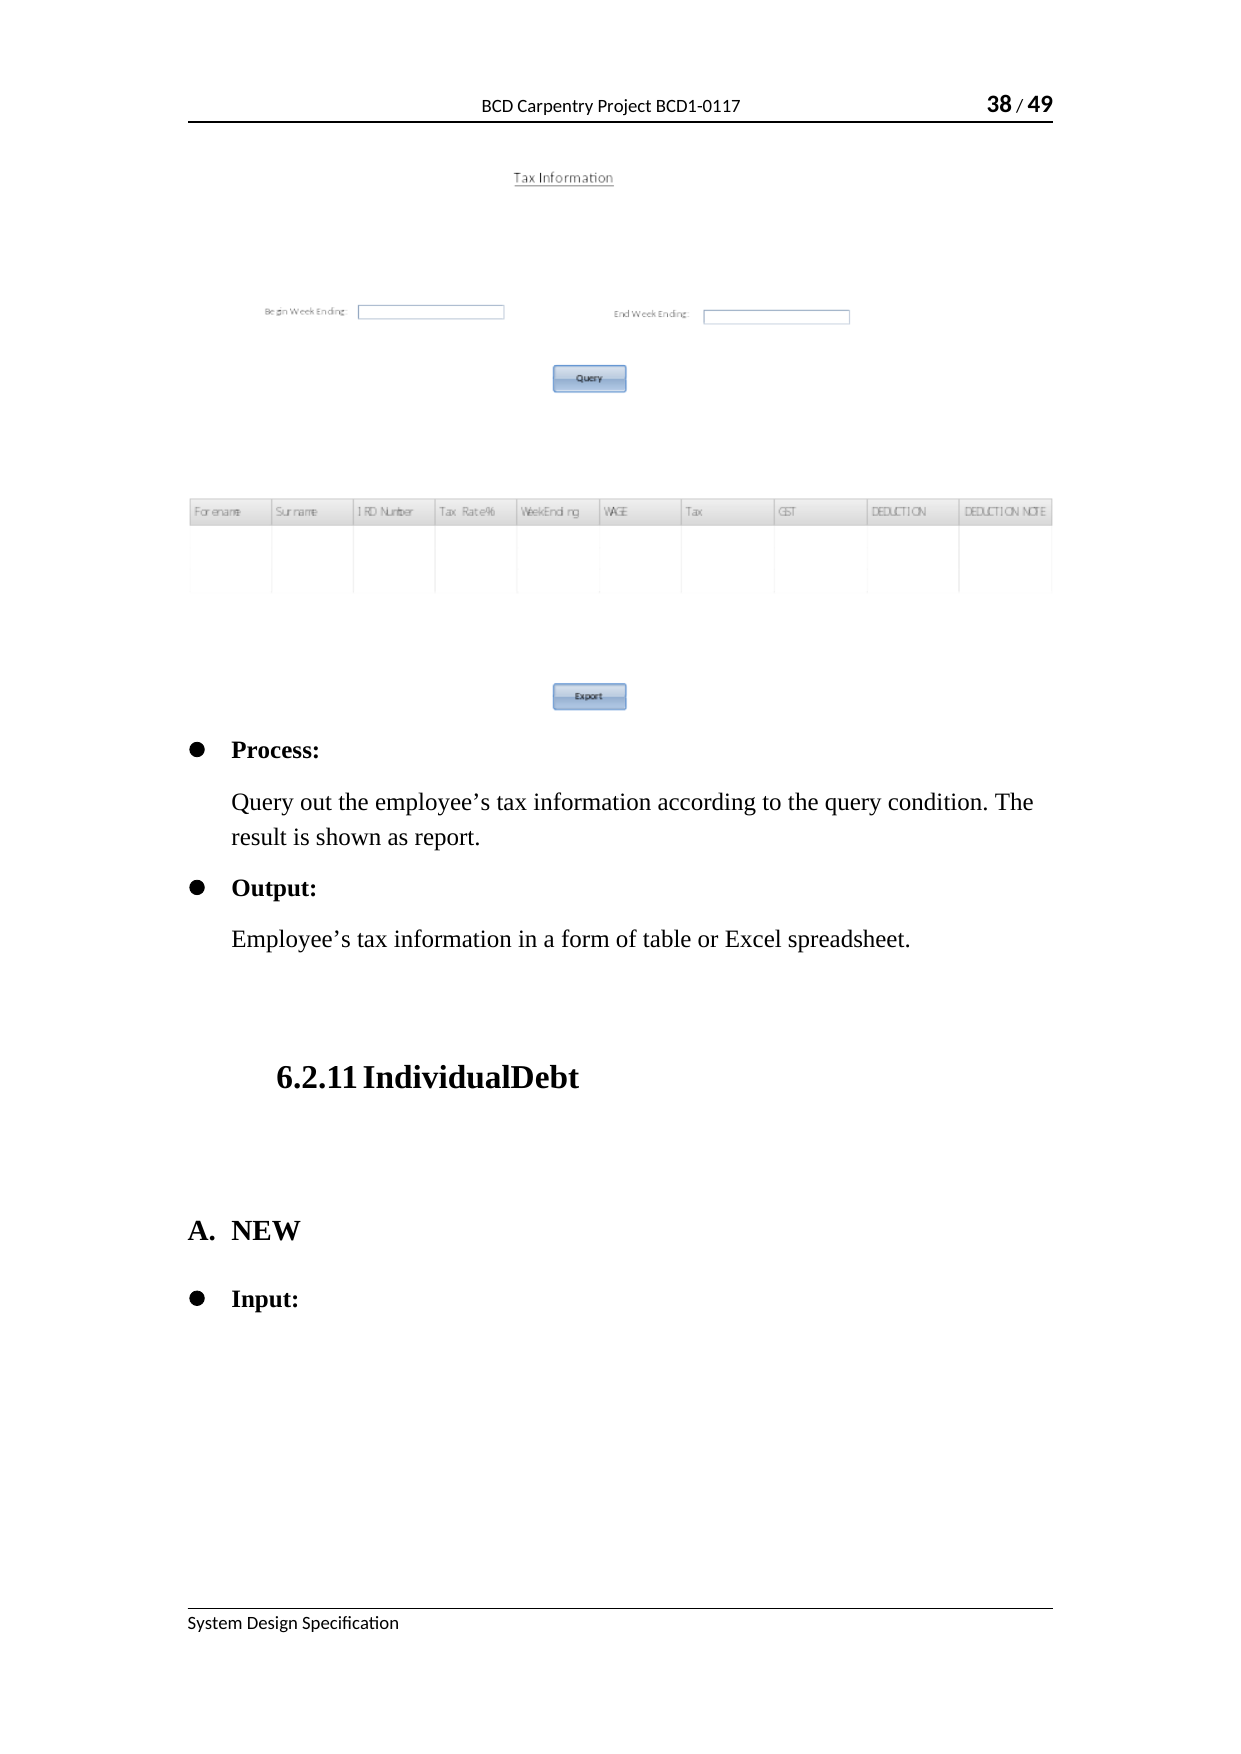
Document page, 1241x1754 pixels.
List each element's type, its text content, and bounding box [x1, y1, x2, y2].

list Process: [187, 733, 1053, 766]
list Output: [187, 871, 1053, 904]
list Input: [187, 1282, 1053, 1314]
subtitle IndividualDebt [276, 1044, 1053, 1109]
list Employee’s tax information in a form of table or Excel spreadsheet. [231, 923, 1053, 955]
list NEW [187, 1198, 1053, 1263]
list Query out the employee’s tax information according to the query condition. The result is shown as report. [231, 785, 1053, 852]
